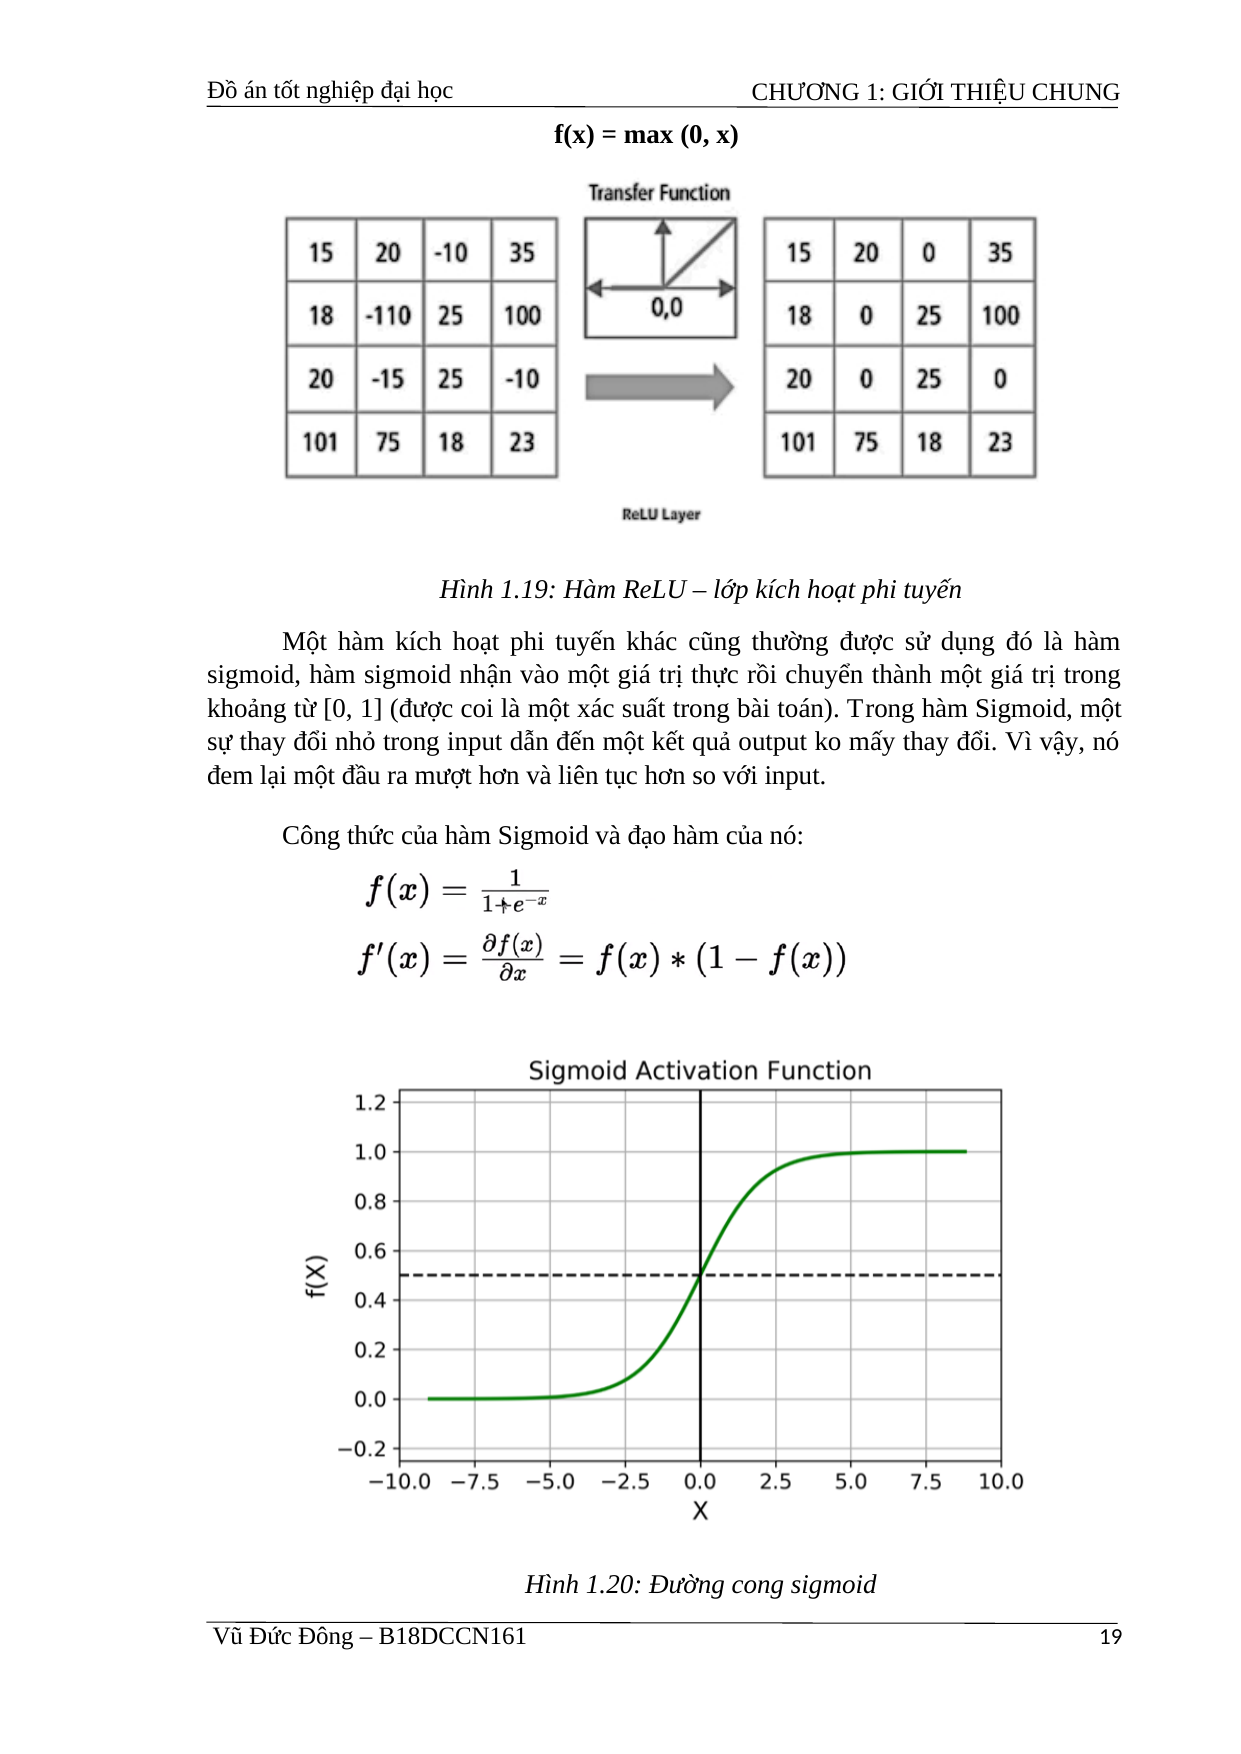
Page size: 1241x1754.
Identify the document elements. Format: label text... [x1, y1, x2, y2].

picture [356, 869, 848, 987]
text Hình 1.20: Đường cong sigmoid [207, 1568, 1122, 1599]
picture [282, 168, 1047, 530]
text Một hàm kích hoạt phi tuyến khác cũng thường được sử dụng đó là hàm sigmoid, hàm sigmoid nhận vào một giá trị thực rồi chuyển thành một giá trị trong khoảng từ [0, 1] (được coi là một xác suất trong bài toán). Trong hàm Sigmoid, một sự thay đổi nhỏ trong input dẫn đến một kết quả output ko mấy thay đổi. Vì vậy, nó đem lại một đầu ra mượt hơn và liên tục hơn so với input. [207, 625, 1122, 790]
list f(x) = max (0, x) [432, 118, 1122, 149]
picture [286, 1056, 1043, 1526]
list Công thức của hàm Sigmoid và đạo hàm của nó: [207, 819, 1122, 851]
text Hình 1.19: Hàm ReLU – lớp kích hoạt phi tuyến [207, 573, 1122, 604]
